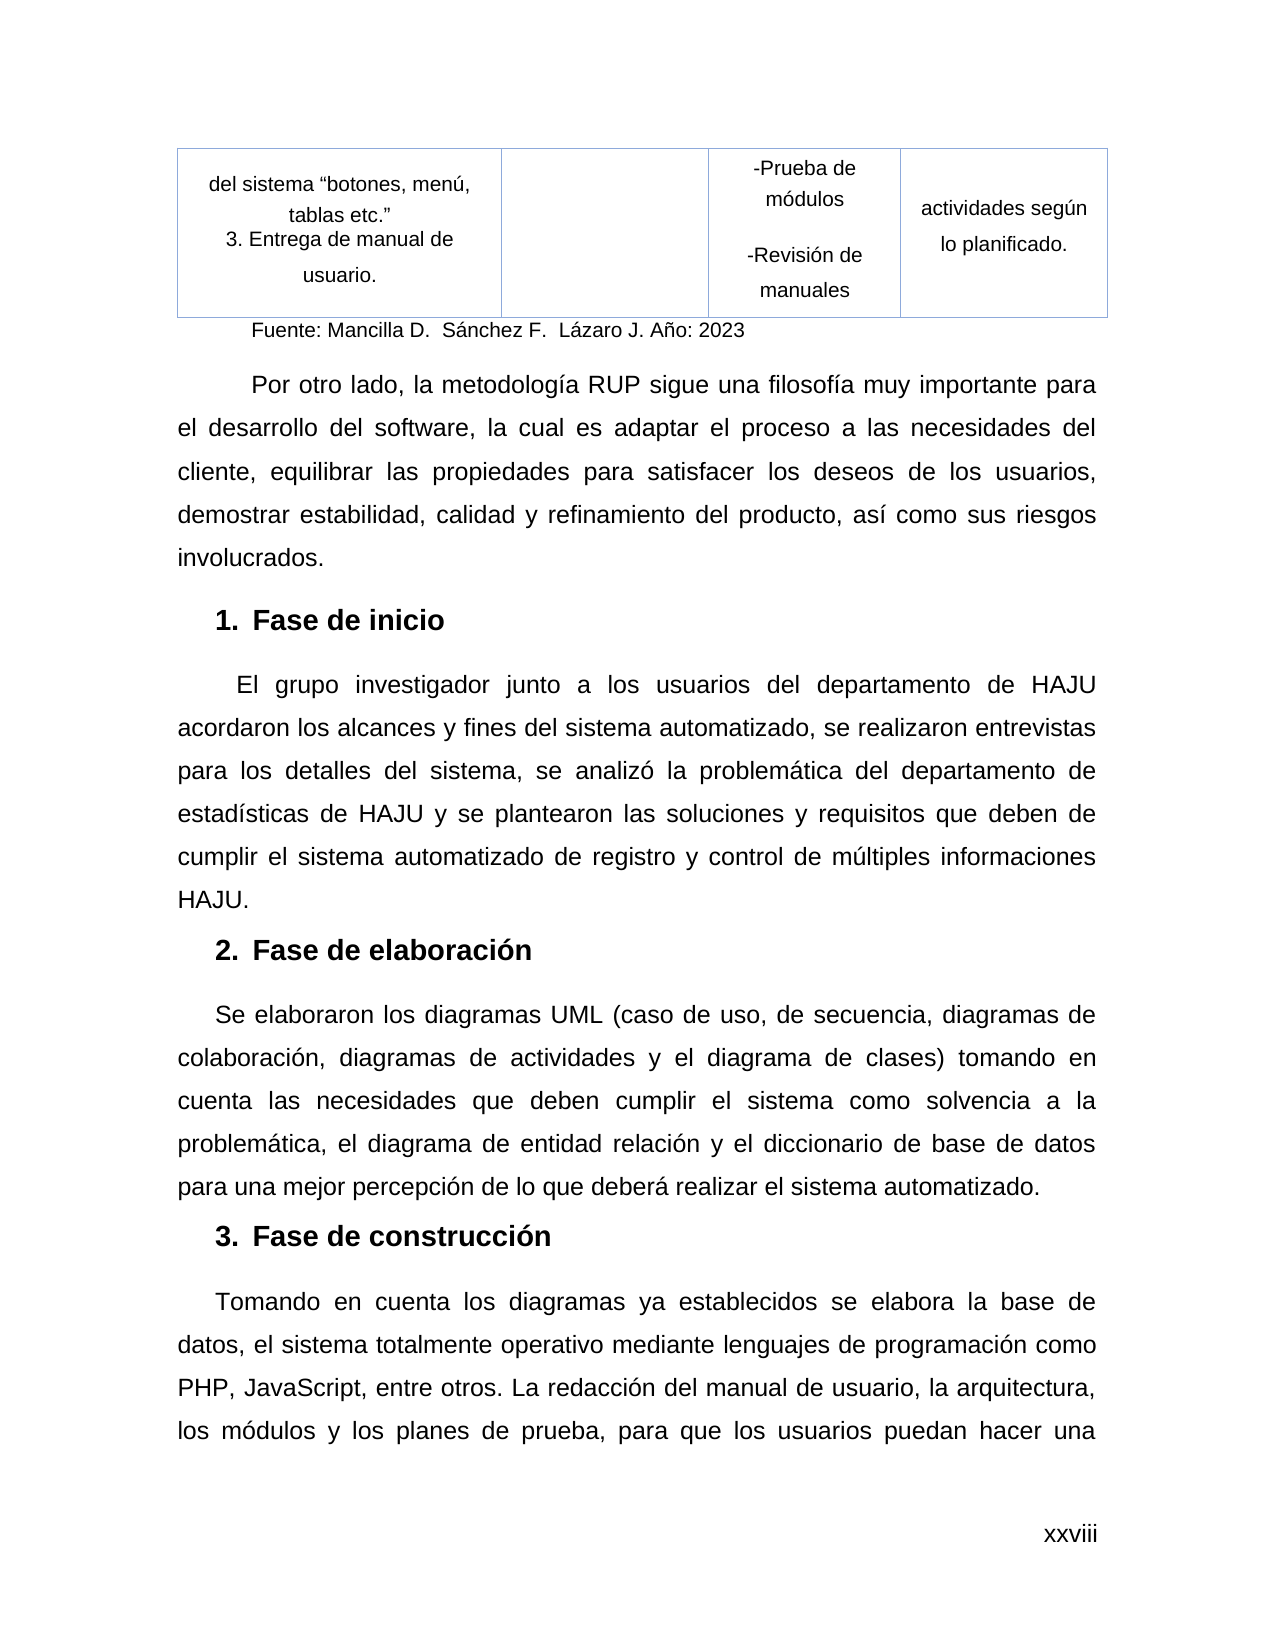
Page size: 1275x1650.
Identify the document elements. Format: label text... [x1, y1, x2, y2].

subtitle Fase de elaboración [215, 932, 1098, 966]
text Se elaboraron los diagramas UML (caso de uso, de secuencia, diagramas de colaboración, diagramas de actividades y el diagrama de clases) tomando en cuenta las necesidades que deben cumplir el sistema como solvencia a la problemática, el diagrama de entidad relación y el diccionario de base de datos para una mejor percepción de lo que deberá realizar el sistema automatizado. [177, 999, 1098, 1201]
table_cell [709, 149, 900, 317]
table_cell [901, 149, 1107, 317]
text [177, 1286, 1098, 1444]
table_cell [178, 149, 501, 317]
subtitle Fase de construcción [215, 1219, 1098, 1253]
text El grupo investigador junto a los usuarios del departamento de HAJU acordaron los alcances y fines del sistema automatizado, se realizaron entrevistas para los detalles del sistema, se analizó la problemática del departamento de estadísticas de HAJU y se plantearon las soluciones y requisitos que deben de cumplir el sistema automatizado de registro y control de múltiples informaciones HAJU. [177, 669, 1098, 914]
subtitle Fase de inicio [215, 602, 1098, 636]
text Fuente: Mancilla D. Sánchez F. Lázaro J. Año: 2023 [177, 318, 1098, 342]
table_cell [502, 149, 708, 317]
text Por otro lado, la metodología RUP sigue una filosofía muy importante para el desarrollo del software, la cual es adaptar el proceso a las necesidades del cliente, equilibrar las propiedades para satisfacer los deseos de los usuarios, demostrar estabilidad, calidad y refinamiento del producto, así como sus riesgos involucrados. [177, 370, 1098, 571]
